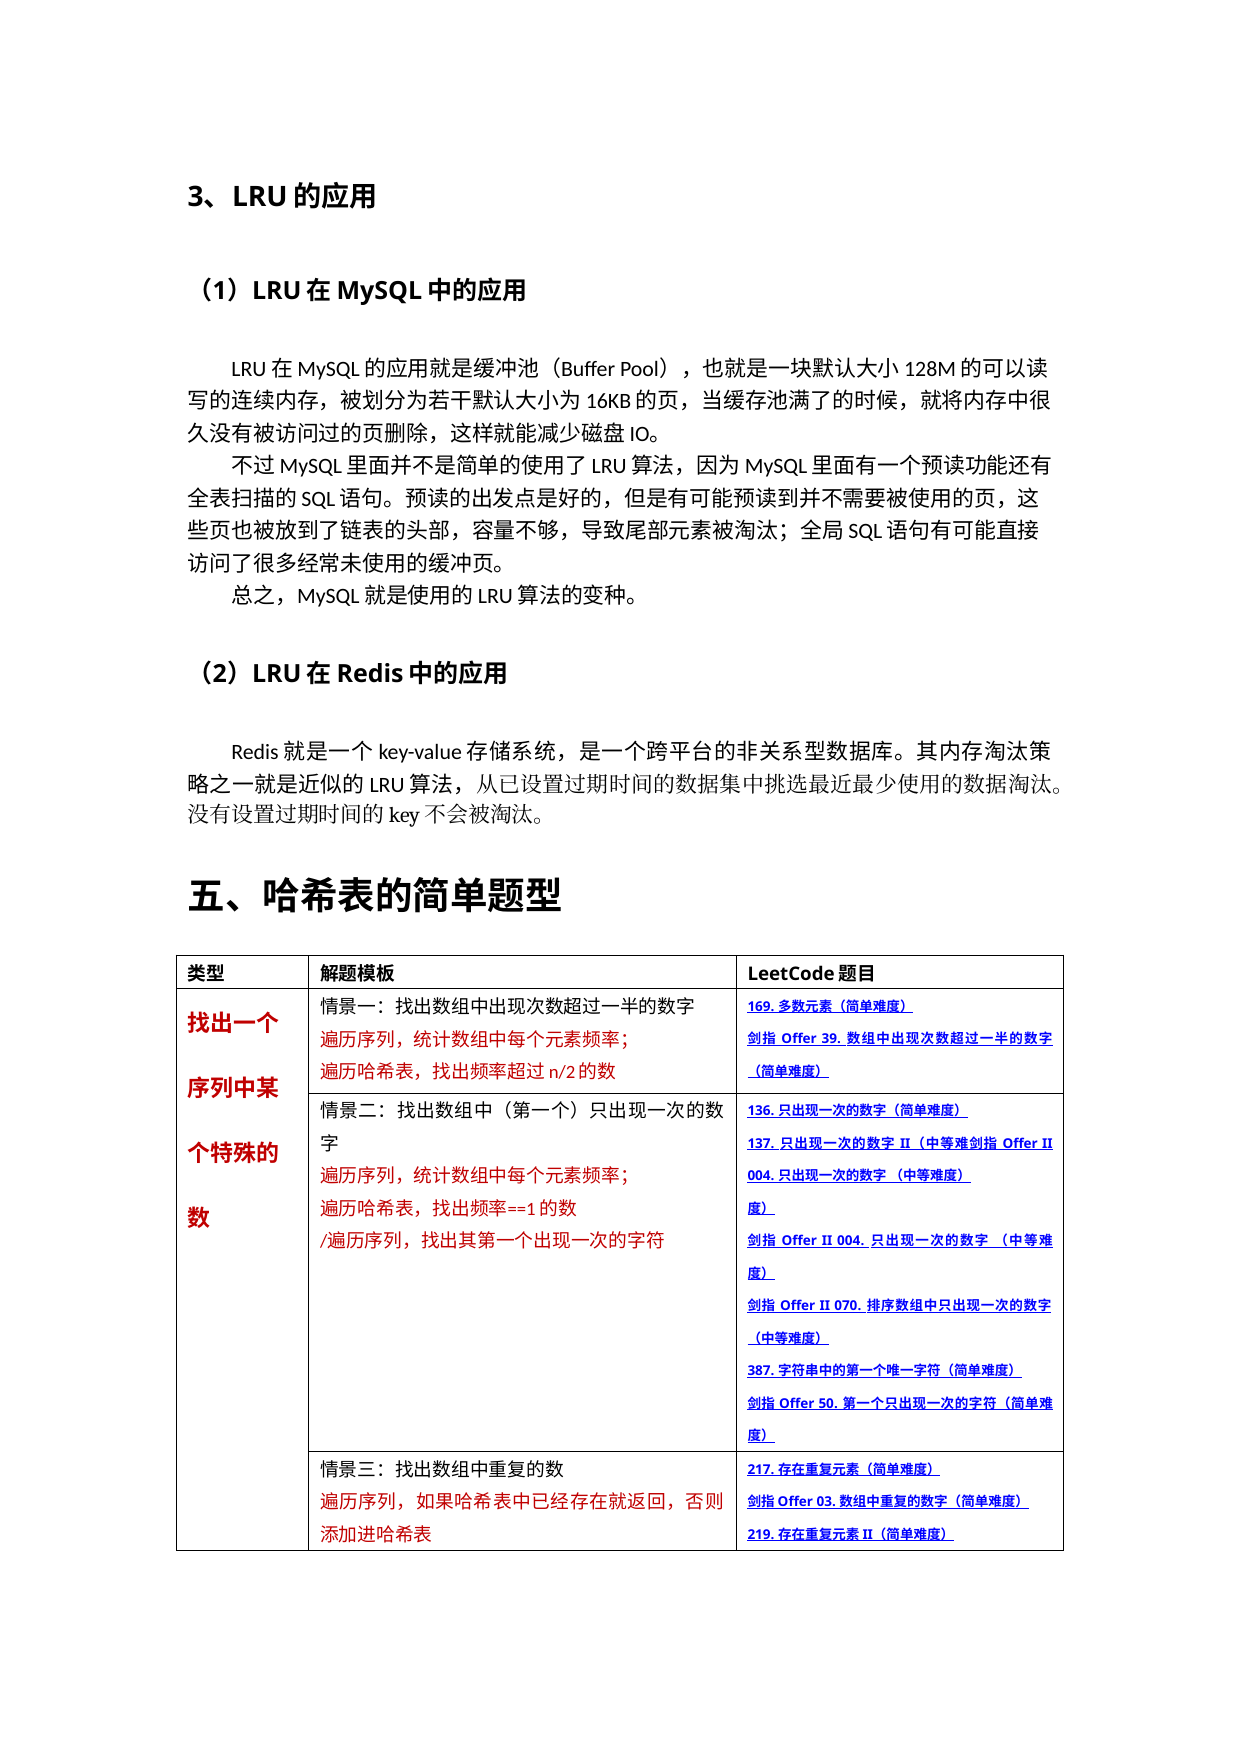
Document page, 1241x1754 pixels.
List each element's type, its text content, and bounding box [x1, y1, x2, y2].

text 不过MySQL里面并不是简单的使用了LRU算法，因为MySQL里面有一个预读功能还有全表扫描的SQL语句。预读的出发点是好的，但是有可能预读到并不需要被使用的页，这些页也被放到了链表的头部，容量不够，导致尾部元素被淘汰；全局SQL语句有可能直接访问了很多经常未使用的缓冲页。 [187, 448, 1053, 578]
table_header 解题模板 [309, 956, 736, 988]
subtitle （1）LRU在MySQL中的应用 [187, 256, 1053, 321]
table_cell 169. 多数元素（简单难度） 剑指 Offer 39. 数组中出现次数超过一半的数字（简单难度） [737, 989, 1063, 1092]
table_cell 情景二：找出数组中（第一个）只出现一次的数字 遍历序列，统计数组中每个元素频率； 遍历哈希表，找出频率==1的数 /遍历序列，找出其第一个出现一次的字符 [309, 1094, 736, 1451]
table_header 类型 [177, 956, 308, 988]
text 总之，MySQL就是使用的LRU算法的变种。 [187, 578, 1053, 610]
table_cell 136. 只出现一次的数字（简单难度） 137. 只出现一次的数字 II（中等难剑指 Offer II 004. 只出现一次的数字 （中等难度） 度） 剑指 Offer II 004. 只出现一次的数字 （中等难度） 剑指 Offer II 070. 排序数组中只出现一次的数字（中等难度） 387. 字符串中的第一个唯一字符（简单难度） 剑指 Offer 50. 第一个只出现一次的字符（简单难度） [737, 1094, 1063, 1451]
table_cell 情景一：找出数组中出现次数超过一半的数字 遍历序列，统计数组中每个元素频率； 遍历哈希表，找出频率超过n/2的数 [309, 989, 736, 1092]
subtitle 五、哈希表的简单题型 [187, 860, 1053, 925]
subtitle （2）LRU在Redis中的应用 [187, 639, 1053, 704]
subtitle 3、LRU的应用 [187, 162, 1053, 227]
text Redis就是一个key-value存储系统，是一个跨平台的非关系型数据库。其内存淘汰策略之一就是近似的LRU算法，从已设置过期时间的数据集中挑选最近最少使用的数据淘汰。没有设置过期时间的key不会被淘汰。 [187, 734, 1053, 831]
table_header LeetCode题目 [737, 956, 1063, 988]
table_cell 217. 存在重复元素（简单难度） 剑指 Offer 03. 数组中重复的数字（简单难度） 219. 存在重复元素 II（简单难度） [737, 1452, 1063, 1549]
table_cell 找出一个序列中某个特殊的数 [177, 989, 308, 1549]
text LRU在MySQL的应用就是缓冲池（Buffer Pool），也就是一块默认大小128M的可以读写的连续内存，被划分为若干默认大小为16KB的页，当缓存池满了的时候，就将内存中很久没有被访问过的页删除，这样就能减少磁盘IO。 [187, 350, 1053, 448]
table_cell 情景三：找出数组中重复的数 遍历序列，如果哈希表中已经存在就返回，否则添加进哈希表 [309, 1452, 736, 1549]
